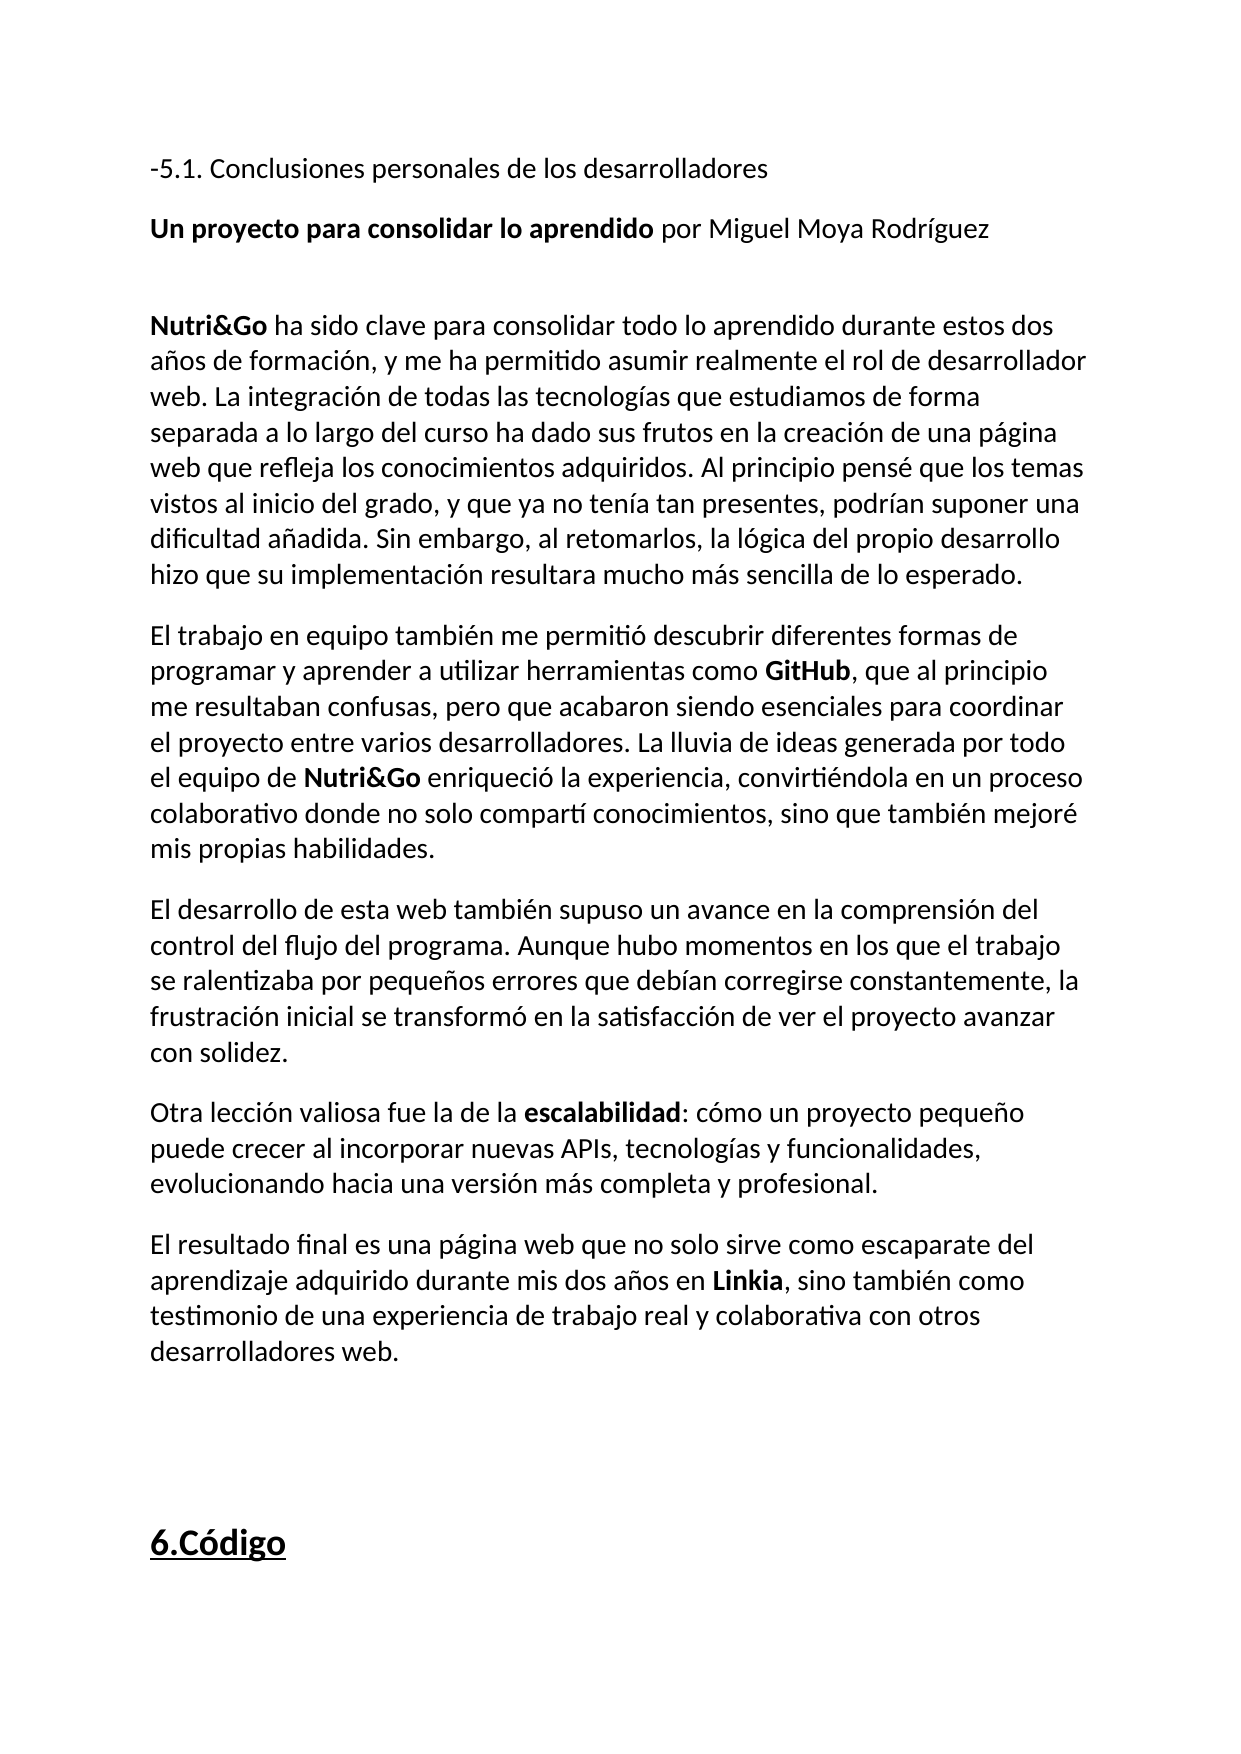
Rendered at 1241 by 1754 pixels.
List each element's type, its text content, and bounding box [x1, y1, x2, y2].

text -5.1. Conclusiones personales de los desarrolladores [150, 150, 1090, 186]
text El resultado final es una página web que no solo sirve como escaparate del aprendizaje adquirido durante mis dos años en Linkia, sino también como testimonio de una experiencia de trabajo real y colaborativa con otros desarrolladores web. [150, 1226, 1090, 1369]
text Un proyecto para consolidar lo aprendido por Miguel Moya Rodríguez [150, 211, 1090, 246]
text Otra lección valiosa fue la de la escalabilidad: cómo un proyecto pequeño puede crecer al incorporar nuevas APIs, tecnologías y funcionalidades, evolucionando hacia una versión más completa y profesional. [150, 1094, 1090, 1201]
text 6.Código [150, 1519, 1090, 1564]
text Nutri&Go ha sido clave para consolidar todo lo aprendido durante estos dos años de formación, y me ha permitido asumir realmente el rol de desarrollador web. La integración de todas las tecnologías que estudiamos de forma separada a lo largo del curso ha dado sus frutos en la creación de una página web que refleja los conocimientos adquiridos. Al principio pensé que los temas vistos al inicio del grado, y que ya no tenía tan presentes, podrían suponer una dificultad añadida. Sin embargo, al retomarlos, la lógica del propio desarrollo hizo que su implementación resultara mucho más sencilla de lo esperado. [150, 307, 1090, 592]
text El desarrollo de esta web también supuso un avance en la comprensión del control del flujo del programa. Aunque hubo momentos en los que el trabajo se ralentizaba por pequeños errores que debían corregirse constantemente, la frustración inicial se transformó en la satisfacción de ver el proyecto avanzar con solidez. [150, 891, 1090, 1069]
text El trabajo en equipo también me permitió descubrir diferentes formas de programar y aprender a utilizar herramientas como GitHub, que al principio me resultaban confusas, pero que acabaron siendo esenciales para coordinar el proyecto entre varios desarrolladores. La lluvia de ideas generada por todo el equipo de Nutri&Go enriqueció la experiencia, convirtiéndola en un proceso colaborativo donde no solo compartí conocimientos, sino que también mejoré mis propias habilidades. [150, 617, 1090, 866]
